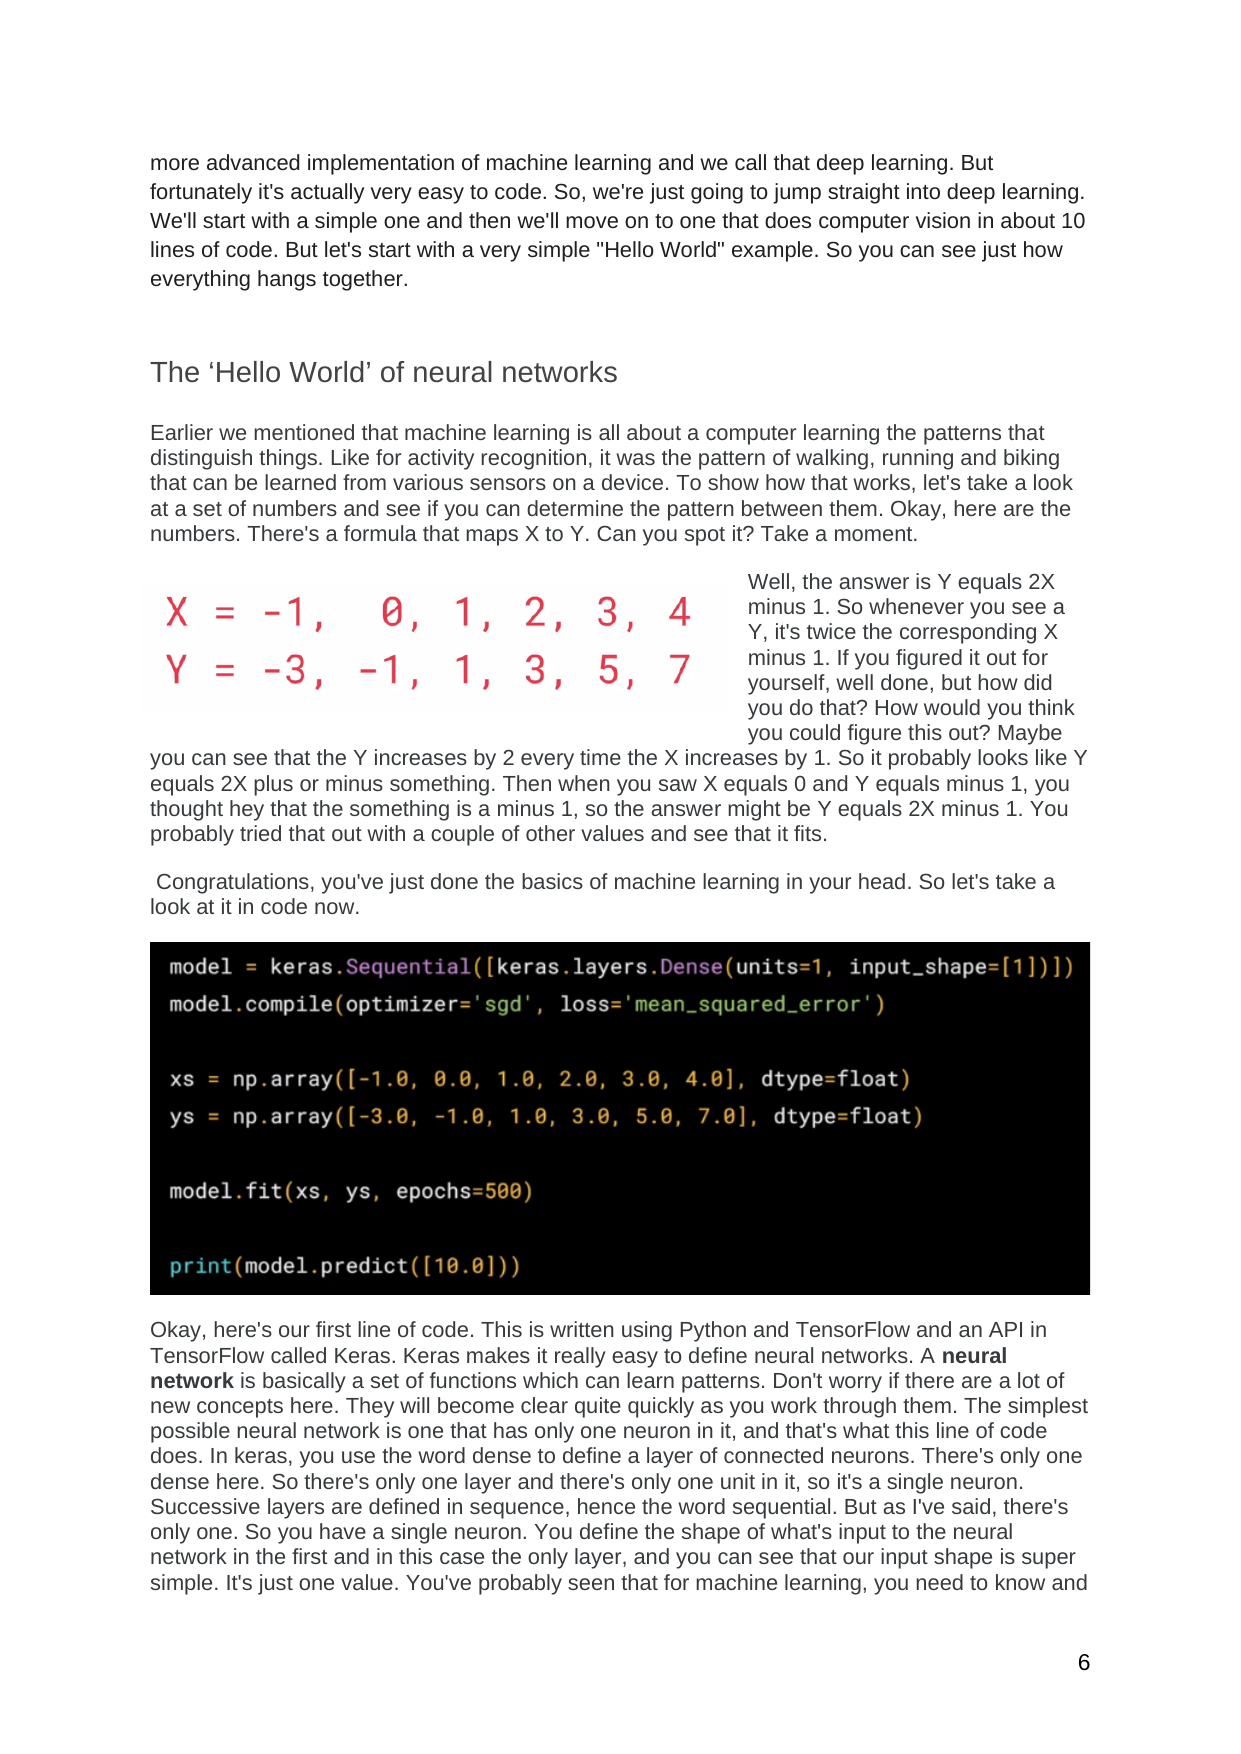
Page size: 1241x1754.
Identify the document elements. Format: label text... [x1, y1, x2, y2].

text Well, the answer is Y equals 2X minus 1. So whenever you see a Y, it's twice the corresponding X minus 1. If you figured it out for yourself, well done, but how did you do that? How would you think you could figure this out? Maybe you can see that the Y increases by 2 every time the X increases by 1. So it probably looks like Y equals 2X plus or minus something. Then when you saw X equals 0 and Y equals minus 1, you thought hey that the something is a minus 1, so the answer might be Y equals 2X minus 1. You probably tried that out with a couple of other values and see that it fits. [829, 569, 1090, 846]
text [150, 1317, 1090, 1594]
text Congratulations, you've just done the basics of machine learning in your head. So let's take a look at it in code now. [360, 869, 1090, 919]
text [150, 150, 1090, 291]
picture [142, 584, 729, 712]
picture [150, 942, 1091, 1295]
subtitle The ‘Hello World’ of neural networks [150, 355, 1090, 388]
